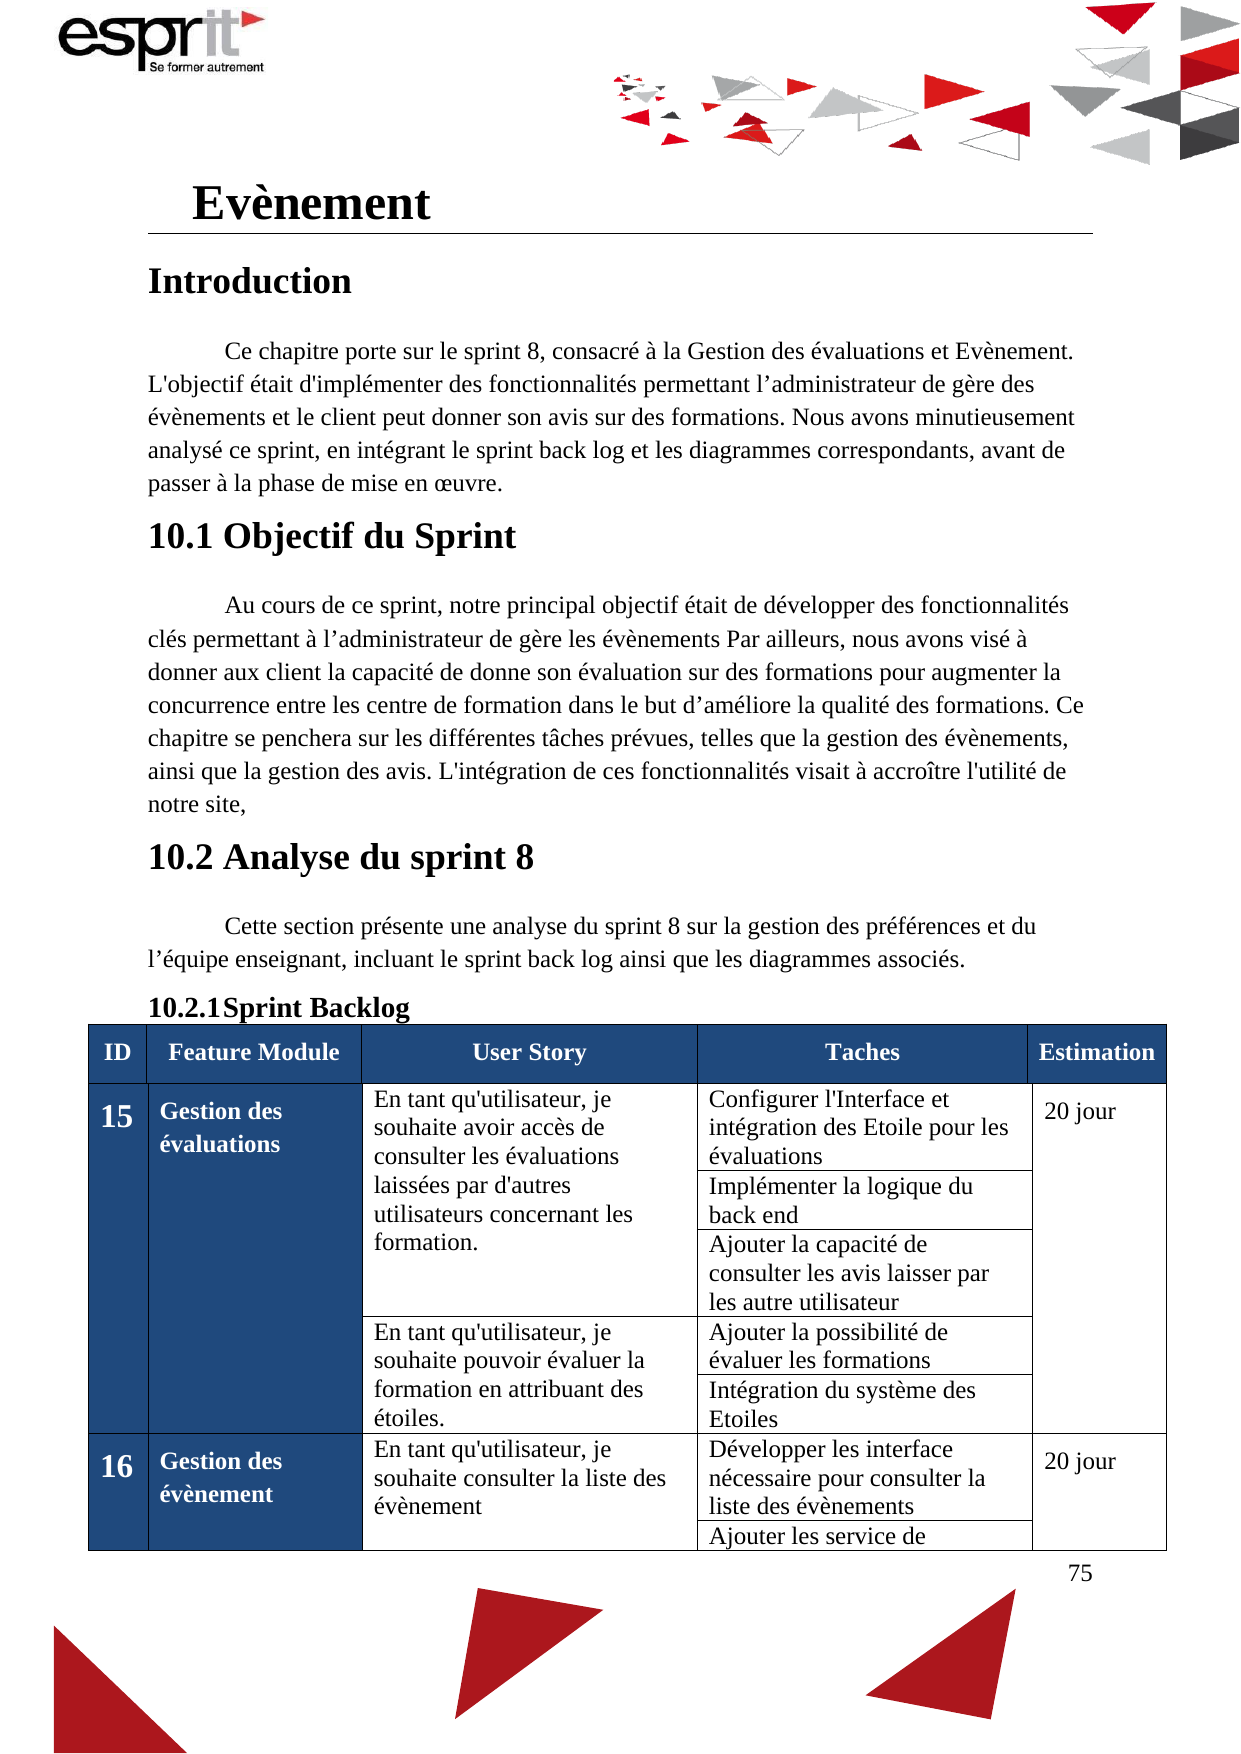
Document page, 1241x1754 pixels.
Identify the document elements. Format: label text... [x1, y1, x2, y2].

table_header ID [89, 1025, 146, 1083]
table_cell En tant qu'utilisateur, je souhaite avoir accès de consulter les évaluations laissées par d'autres utilisateurs concernant les formation. [363, 1084, 697, 1316]
table_cell Ajouter les service de consommation du backend [698, 1521, 1032, 1550]
text Ce chapitre porte sur le sprint 8, consacré à la Gestion des évaluations et Evènement. L'objectif était d'implémenter des fonctionnalités permettant l’administrateur de gère des évènements et le client peut donner son avis sur des formations. Nous avons minutieusement analysé ce sprint, en intégrant le sprint back log et les diagrammes correspondants, avant de passer à la phase de mise en œuvre. [148, 336, 1093, 497]
subtitle Analyse du sprint 8 [148, 834, 1093, 877]
picture [54, 7, 269, 75]
table_cell 15 [89, 1084, 148, 1433]
text Au cours de ce sprint, notre principal objectif était de développer des fonctionnalités clés permettant à l’administrateur de gère les évènements Par ailleurs, nous avons visé à donner aux client la capacité de donne son évaluation sur des formations pour augmenter la concurrence entre les centre de formation dans le but d’améliore la qualité des formations. Ce chapitre se penchera sur les différentes tâches prévues, telles que la gestion des évènements, ainsi que la gestion des avis. L'intégration de ces fonctionnalités visait à accroître l'utilité de notre site, [148, 591, 1093, 817]
table_cell Développer les interface nécessaire pour consulter la liste des évènements [698, 1434, 1032, 1520]
table_cell Ajouter la capacité de consulter les avis laisser par les autre utilisateur [698, 1230, 1032, 1316]
subtitle Introduction [148, 259, 1093, 302]
table_header Feature Module [147, 1025, 361, 1083]
subtitle Objectif du Sprint [148, 513, 1093, 557]
table_cell Gestion des évènement [149, 1434, 362, 1550]
subtitle Sprint 8 : Gestion des évaluations et Evènement [148, 173, 1093, 233]
table_cell 16 [89, 1434, 148, 1550]
subtitle Sprint Backlog [148, 990, 1093, 1023]
table_cell 20 jour [1033, 1084, 1166, 1433]
table_cell Gestion des évaluations [149, 1084, 362, 1433]
table_cell 20 jour [1033, 1434, 1166, 1550]
picture [613, 0, 1241, 167]
table_cell Configurer l'Interface et intégration des Etoile pour les évaluations [698, 1084, 1032, 1170]
table_header Estimation [1028, 1025, 1166, 1083]
table_header Taches [698, 1025, 1027, 1083]
table_cell En tant qu'utilisateur, je souhaite pouvoir évaluer la formation en attribuant des étoiles. [363, 1317, 697, 1433]
table_cell En tant qu'utilisateur, je souhaite consulter la liste des évènement [363, 1434, 697, 1550]
table_header User Story [362, 1025, 697, 1083]
table_cell Ajouter la possibilité de évaluer les formations [698, 1317, 1032, 1374]
table_cell Intégration du système des Etoiles [698, 1375, 1032, 1433]
text Cette section présente une analyse du sprint 8 sur la gestion des préférences et du l’équipe enseignant, incluant le sprint back log ainsi que les diagrammes associés. [148, 911, 1093, 973]
table_cell Implémenter la logique du back end [698, 1171, 1032, 1228]
